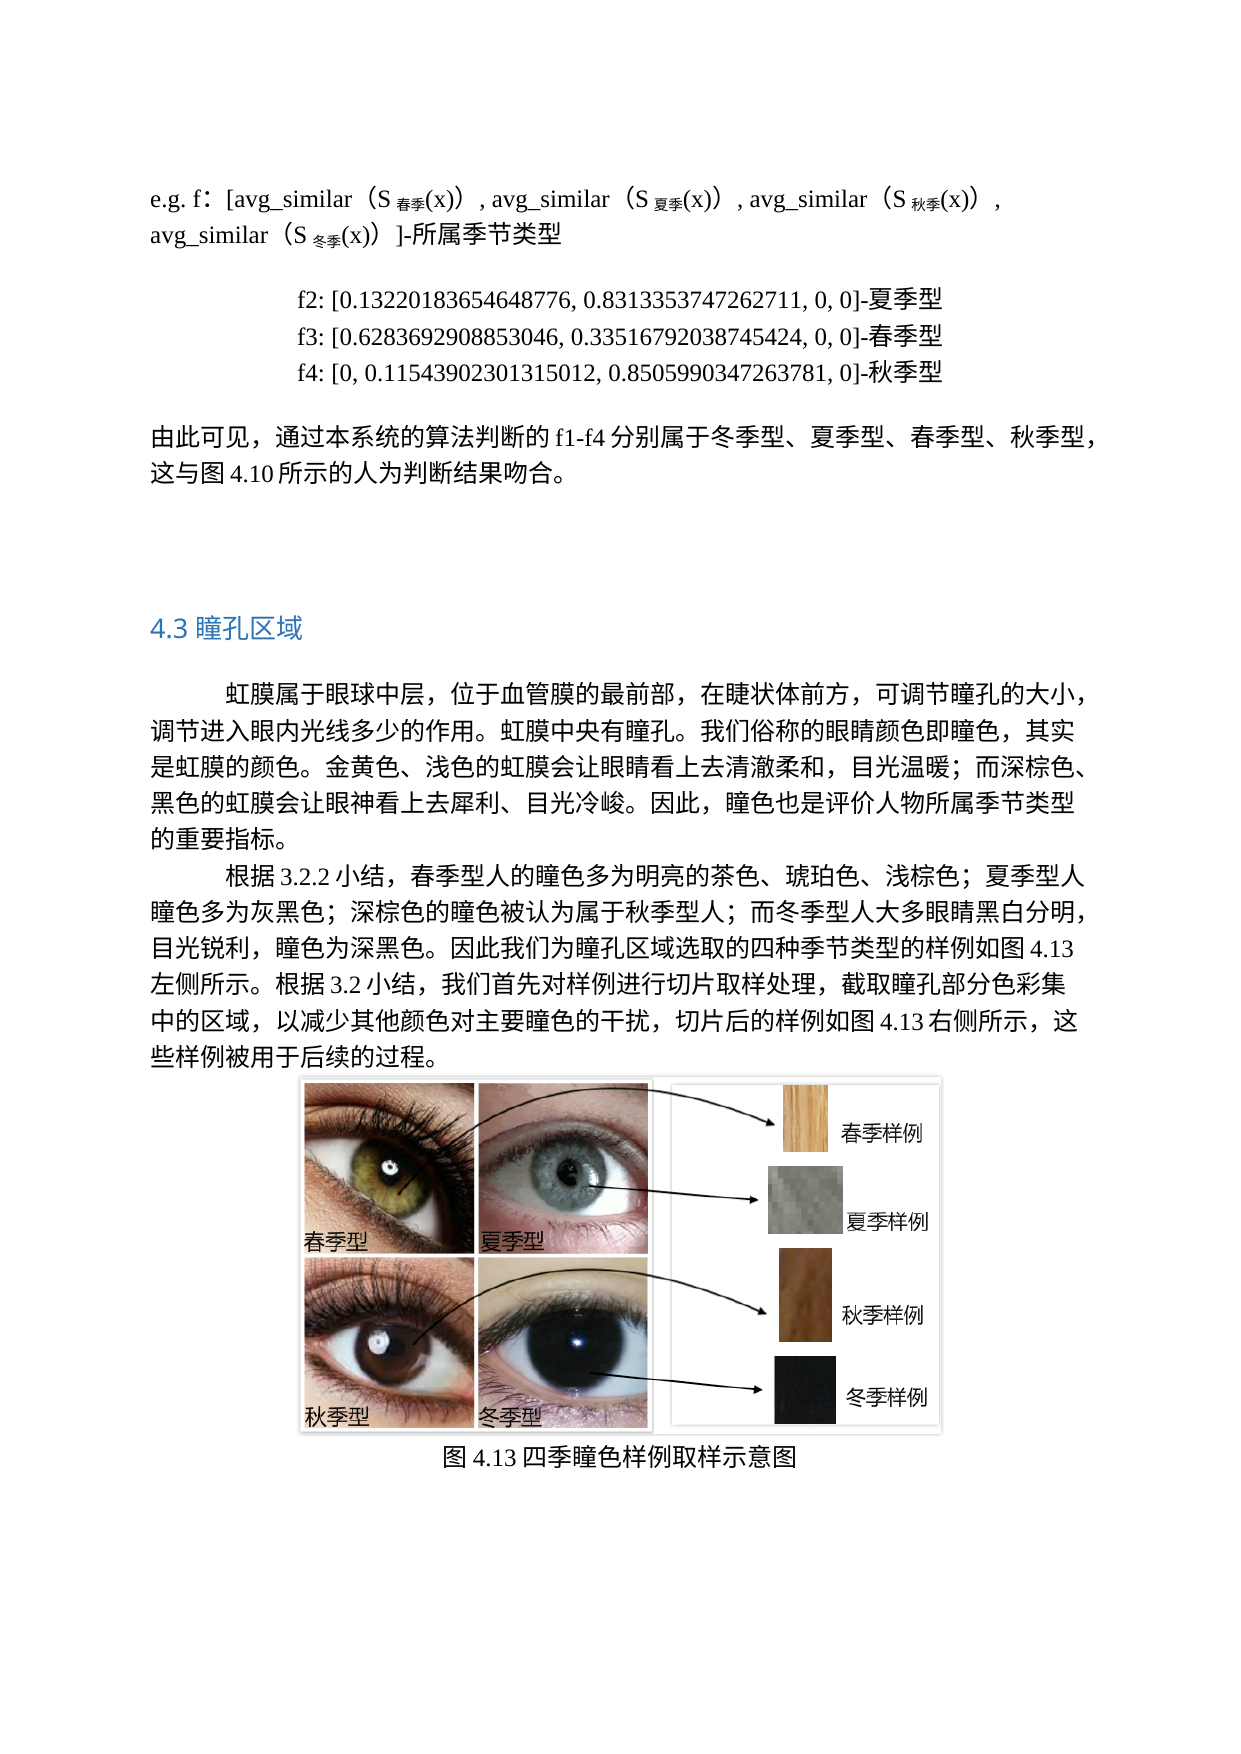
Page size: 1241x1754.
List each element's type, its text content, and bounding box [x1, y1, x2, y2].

text 虹膜属于眼球中层，位于血管膜的最前部，在睫状体前方，可调节瞳孔的大小，调节进入眼内光线多少的作用。虹膜中央有瞳孔。我们俗称的眼睛颜色即瞳色，其实是虹膜的颜色。金黄色、浅色的虹膜会让眼睛看上去清澈柔和，目光温暖；而深棕色、黑色的虹膜会让眼神看上去犀利、目光冷峻。因此，瞳色也是评价人物所属季节类型的重要指标。 [150, 675, 1090, 856]
picture [296, 1073, 945, 1437]
text 根据3.2.2小结，春季型人的瞳色多为明亮的茶色、琥珀色、浅棕色；夏季型人瞳色多为灰黑色；深棕色的瞳色被认为属于秋季型人；而冬季型人大多眼睛黑白分明，目光锐利，瞳色为深黑色。因此我们为瞳孔区域选取的四种季节类型的样例如图4.13左侧所示。根据3.2小结，我们首先对样例进行切片取样处理，截取瞳孔部分色彩集中的区域，以减少其他颜色对主要瞳色的干扰，切片后的样例如图4.13右侧所示，这些样例被用于后续的过程。 [150, 856, 1090, 1073]
text e.g. f：[avg_similar（S春季(x)）, avg_similar（S夏季(x)）, avg_similar（S秋季(x)）, avg_similar（S冬季(x)）]-所属季节类型 [150, 179, 1090, 251]
text f3: [0.6283692908853046, 0.33516792038745424, 0, 0]-春季型 [150, 316, 1090, 352]
subtitle 4.3 瞳孔区域 [150, 609, 1090, 646]
text 图4.13 四季瞳色样例取样示意图 [150, 1437, 1090, 1473]
text f2: [0.13220183654648776, 0.8313353747262711, 0, 0]-夏季型 [150, 280, 1090, 316]
text 由此可见，通过本系统的算法判断的f1-f4分别属于冬季型、夏季型、春季型、秋季型，这与图4.10所示的人为判断结果吻合。 [150, 417, 1090, 490]
text f4: [0, 0.11543902301315012, 0.8505990347263781, 0]-秋季型 [150, 352, 1090, 389]
